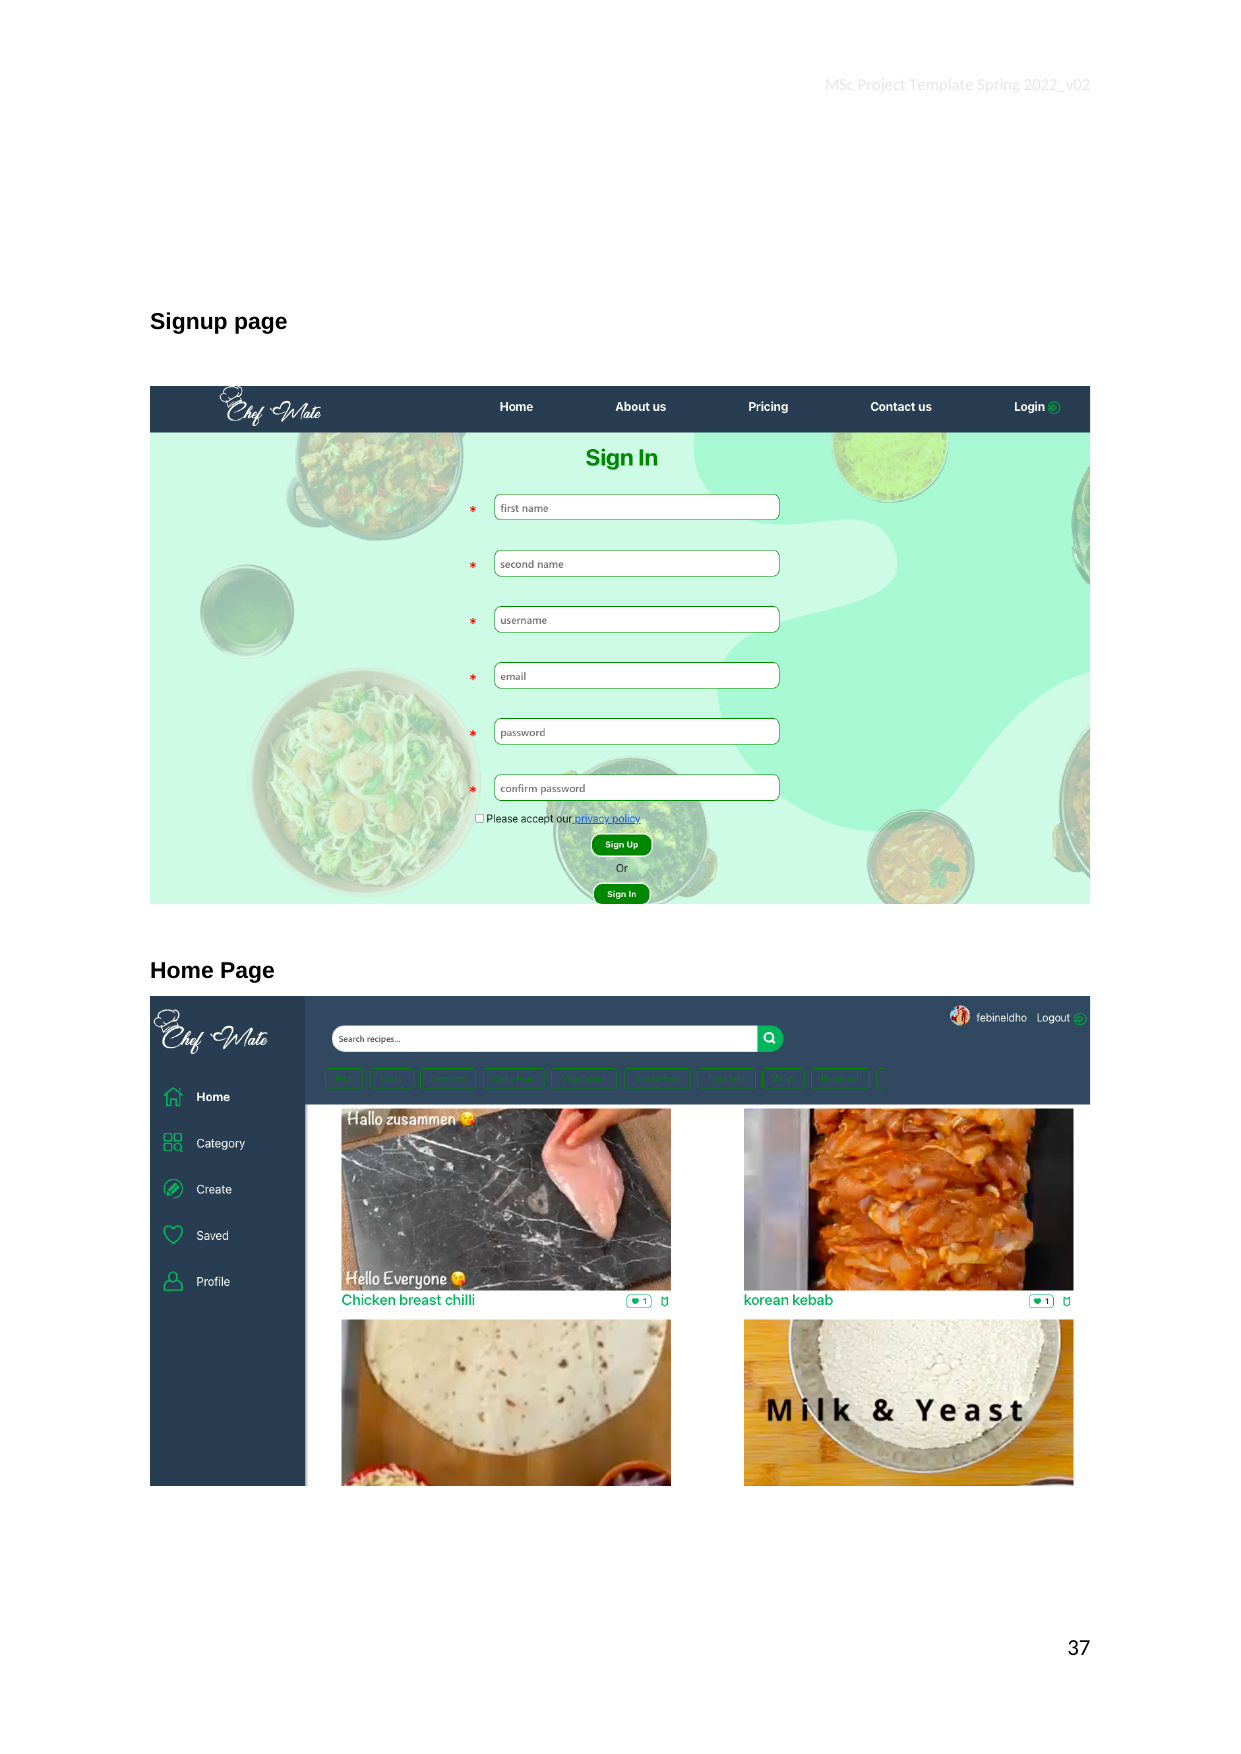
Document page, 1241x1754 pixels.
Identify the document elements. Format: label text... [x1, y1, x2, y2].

text Home Page [150, 957, 1090, 983]
picture [150, 996, 1091, 1486]
picture [150, 386, 1091, 904]
text Signup page [150, 308, 1090, 334]
